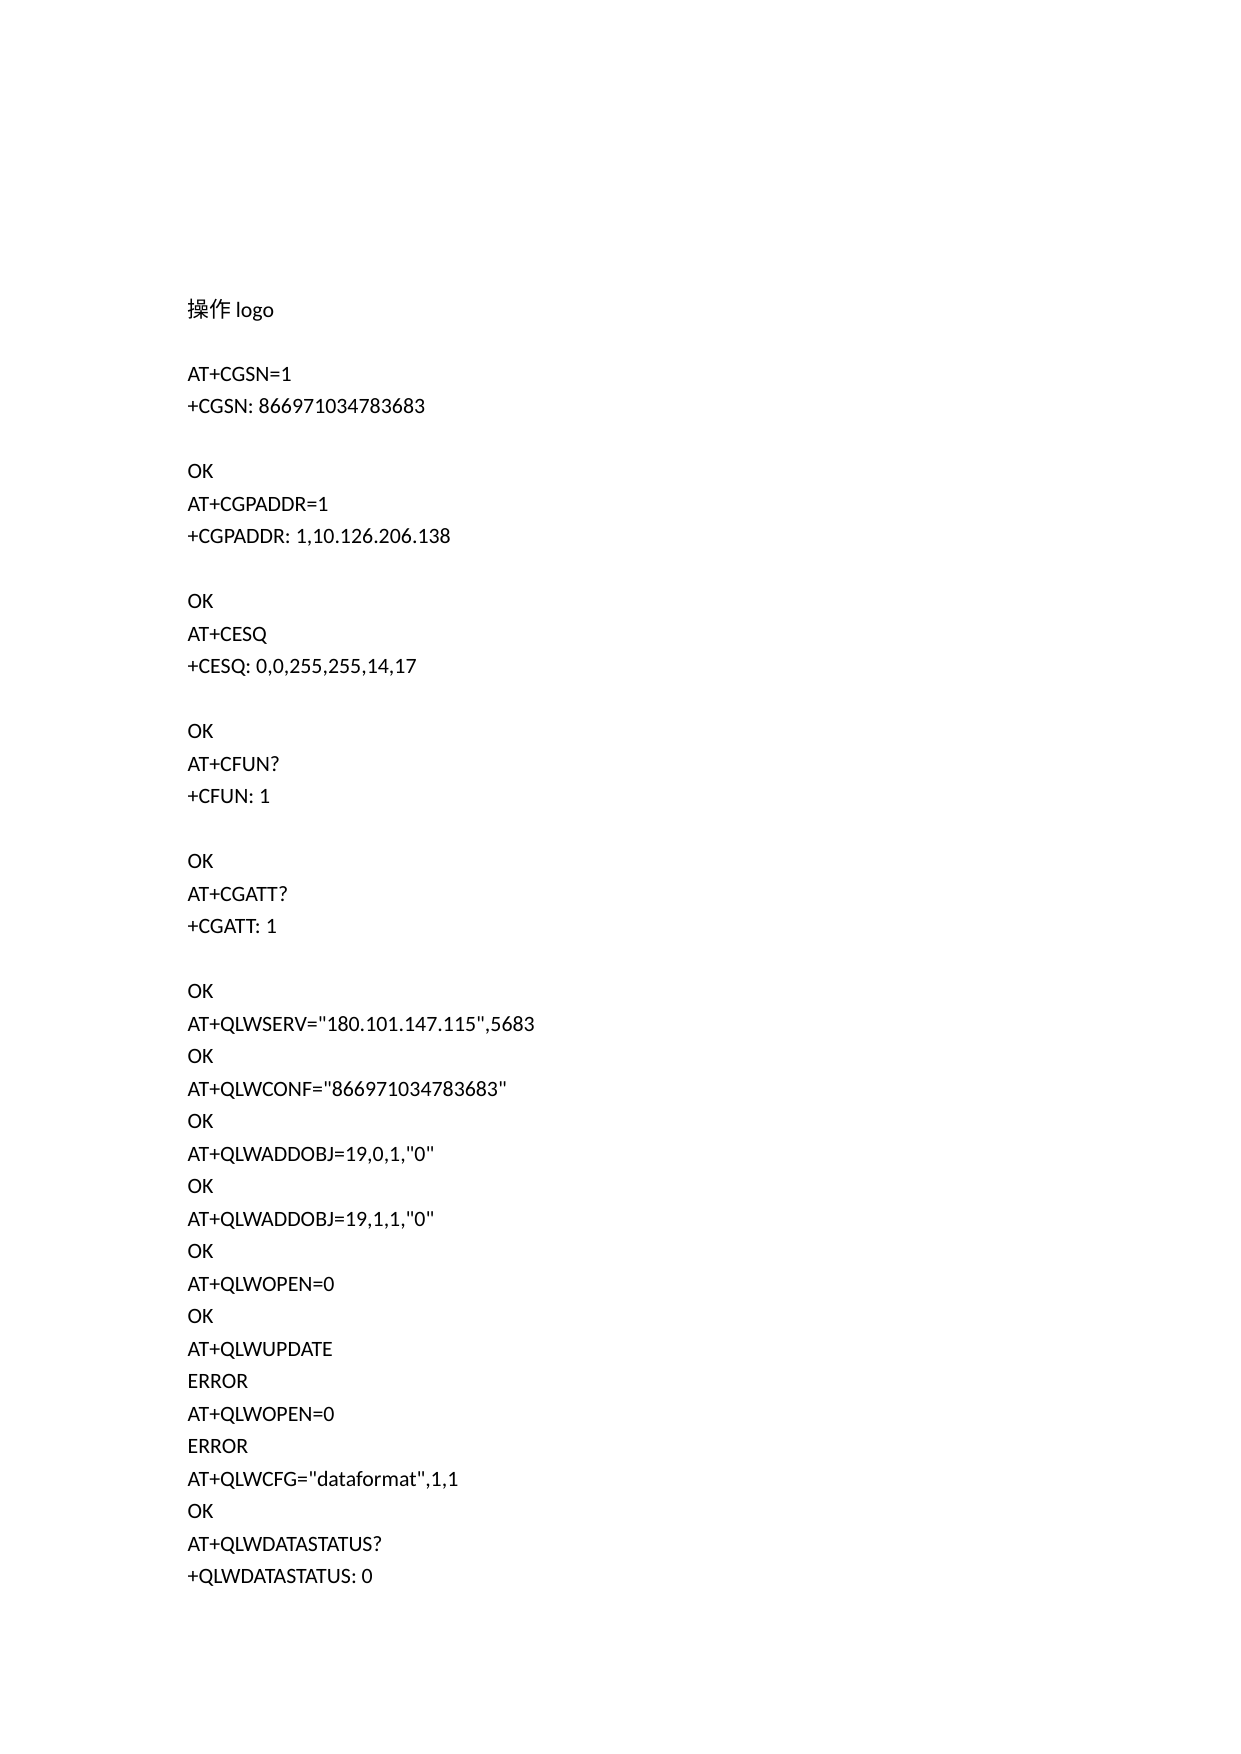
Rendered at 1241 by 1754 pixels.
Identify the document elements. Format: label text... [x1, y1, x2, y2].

text AT+QLWOPEN=0 [187, 1267, 1053, 1299]
text +QLWDATASTATUS: 0 [187, 1559, 1053, 1592]
text AT+QLWDATASTATUS? [187, 1527, 1053, 1559]
text 操作logo [187, 292, 1053, 324]
text ERROR [187, 1364, 1053, 1397]
text ERROR [187, 1429, 1053, 1462]
text +CESQ: 0,0,255,255,14,17 [187, 649, 1053, 682]
text AT+QLWADDOBJ=19,1,1,"0" [187, 1202, 1053, 1234]
text AT+CGATT? [187, 877, 1053, 909]
text OK [187, 1299, 1053, 1332]
text +CGATT: 1 [187, 909, 1053, 942]
text OK [187, 1494, 1053, 1527]
text AT+CGPADDR=1 [187, 487, 1053, 519]
text OK [187, 1039, 1053, 1072]
text OK [187, 844, 1053, 877]
text +CFUN: 1 [187, 779, 1053, 812]
text AT+CESQ [187, 617, 1053, 649]
text OK [187, 1104, 1053, 1137]
text +CGSN: 866971034783683 [187, 389, 1053, 422]
text OK [187, 1234, 1053, 1267]
text OK [187, 714, 1053, 747]
text AT+QLWSERV="180.101.147.115",5683 [187, 1007, 1053, 1039]
text AT+QLWCFG="dataformat",1,1 [187, 1462, 1053, 1494]
text OK [187, 974, 1053, 1007]
text AT+QLWUPDATE [187, 1332, 1053, 1364]
text AT+QLWCONF="866971034783683" [187, 1072, 1053, 1104]
text OK [187, 454, 1053, 487]
text AT+QLWOPEN=0 [187, 1397, 1053, 1429]
text OK [187, 1169, 1053, 1202]
text +CGPADDR: 1,10.126.206.138 [187, 519, 1053, 552]
text AT+CFUN? [187, 747, 1053, 779]
text OK [187, 584, 1053, 617]
text AT+QLWADDOBJ=19,0,1,"0" [187, 1137, 1053, 1169]
text AT+CGSN=1 [187, 357, 1053, 389]
